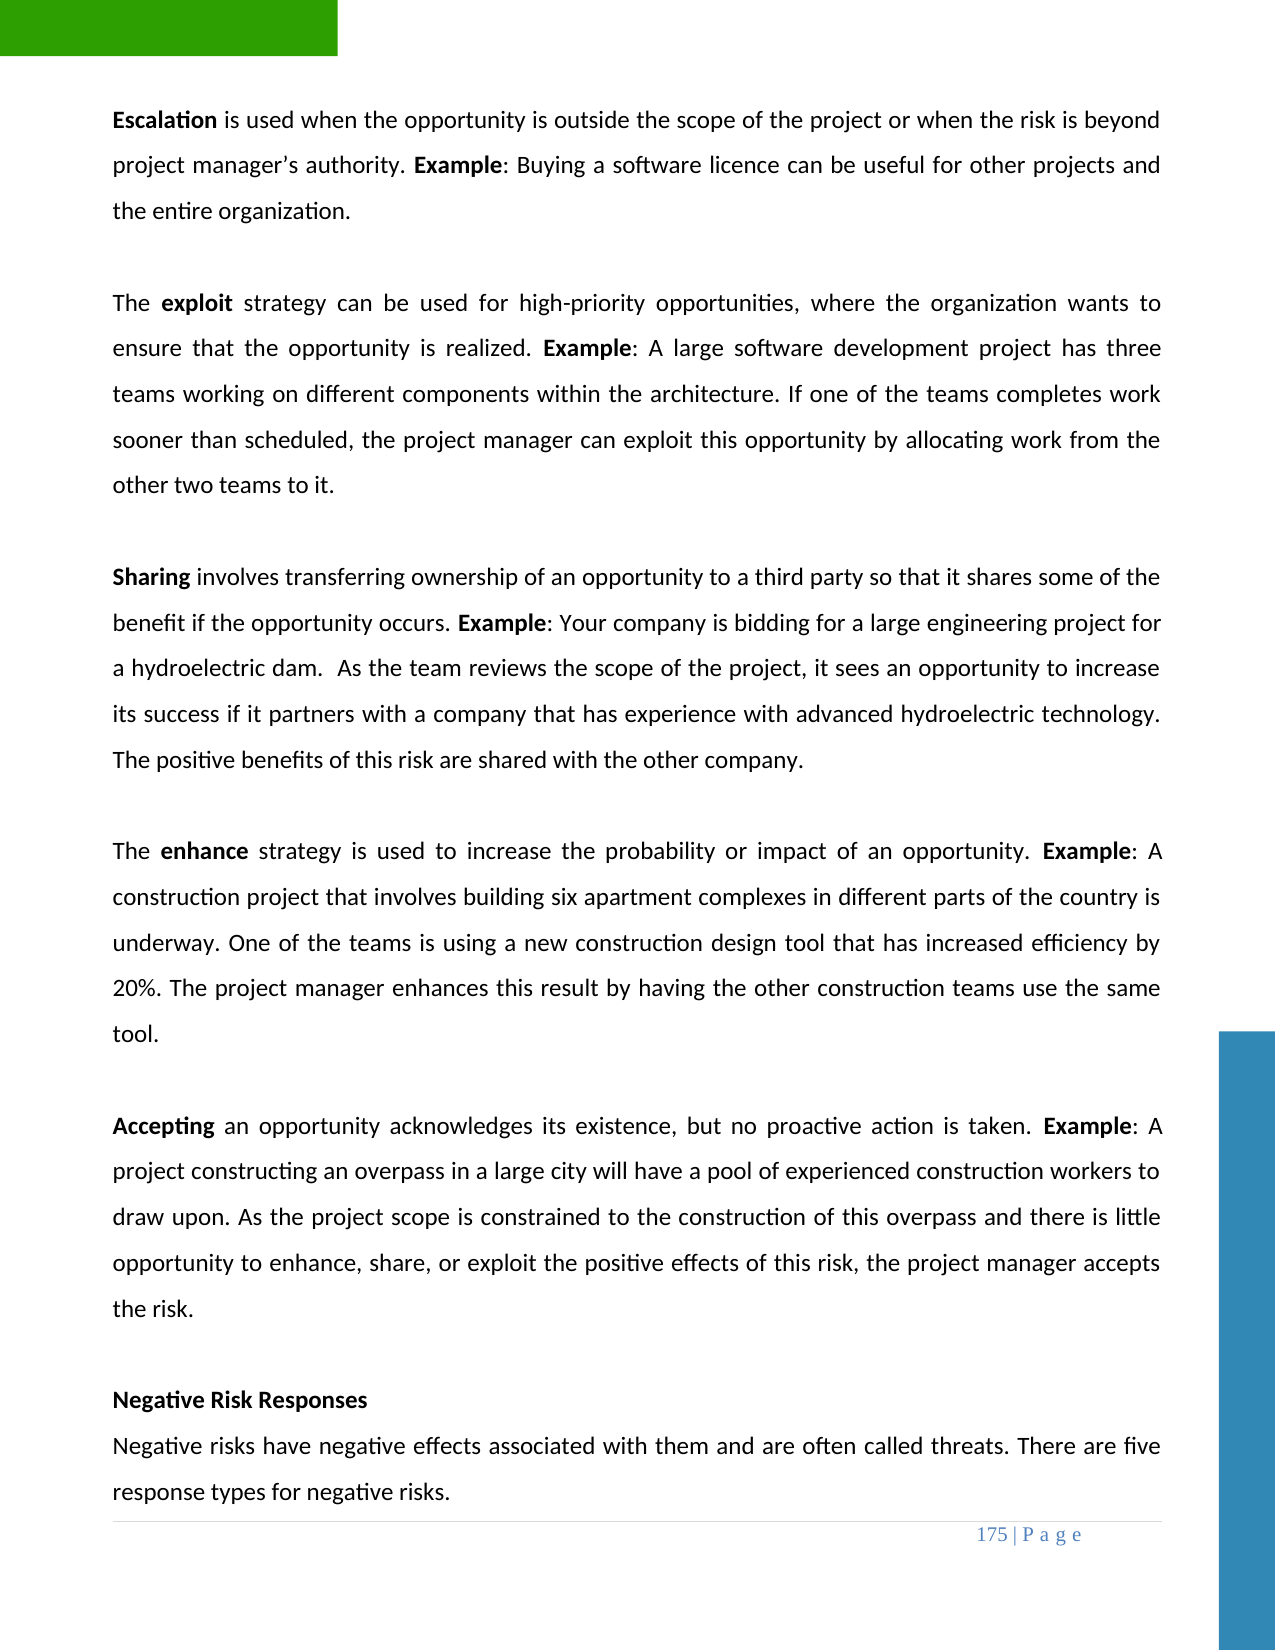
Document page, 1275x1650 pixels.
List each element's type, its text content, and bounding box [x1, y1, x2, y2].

text Negative risks have negative effects associated with them and are often called threats. There are five response types for negative risks. [112, 1430, 1162, 1506]
text Accepting an opportunity acknowledges its existence, but no proactive action is taken. Example: A project constructing an overpass in a large city will have a pool of experienced construction workers to draw upon. As the project scope is constrained to the construction of this overpass and there is little opportunity to enhance, share, or exploit the positive effects of this risk, the project manager accepts the risk. [112, 1110, 1162, 1323]
text Negative Risk Responses [112, 1384, 1162, 1415]
text Escalation is used when the opportunity is outside the scope of the project or when the risk is beyond project manager’s authority. Example: Buying a software licence can be useful for other projects and the entire organization. [112, 104, 1162, 226]
text The enhance strategy is used to increase the probability or impact of an opportunity. Example: A construction project that involves building six apartment complexes in different parts of the country is underway. One of the teams is using a new construction design tool that has increased efficiency by 20%. The project manager enhances this result by having the other construction teams use the same tool. [112, 835, 1162, 1049]
text The exploit strategy can be used for high-priority opportunities, where the organization wants to ensure that the opportunity is realized. Example: A large software development project has three teams working on different components within the architecture. If one of the teams completes work sooner than scheduled, the project manager can exploit this opportunity by allocating work from the other two teams to it. [112, 287, 1162, 500]
text Sharing involves transferring ownership of an opportunity to a third party so that it shares some of the benefit if the opportunity occurs. Example: Your company is bidding for a large engineering project for a hydroelectric dam. As the team reviews the scope of the project, it sees an opportunity to increase its success if it partners with a company that has experience with advanced hydroelectric technology. The positive benefits of this risk are shared with the other company. [112, 561, 1162, 774]
